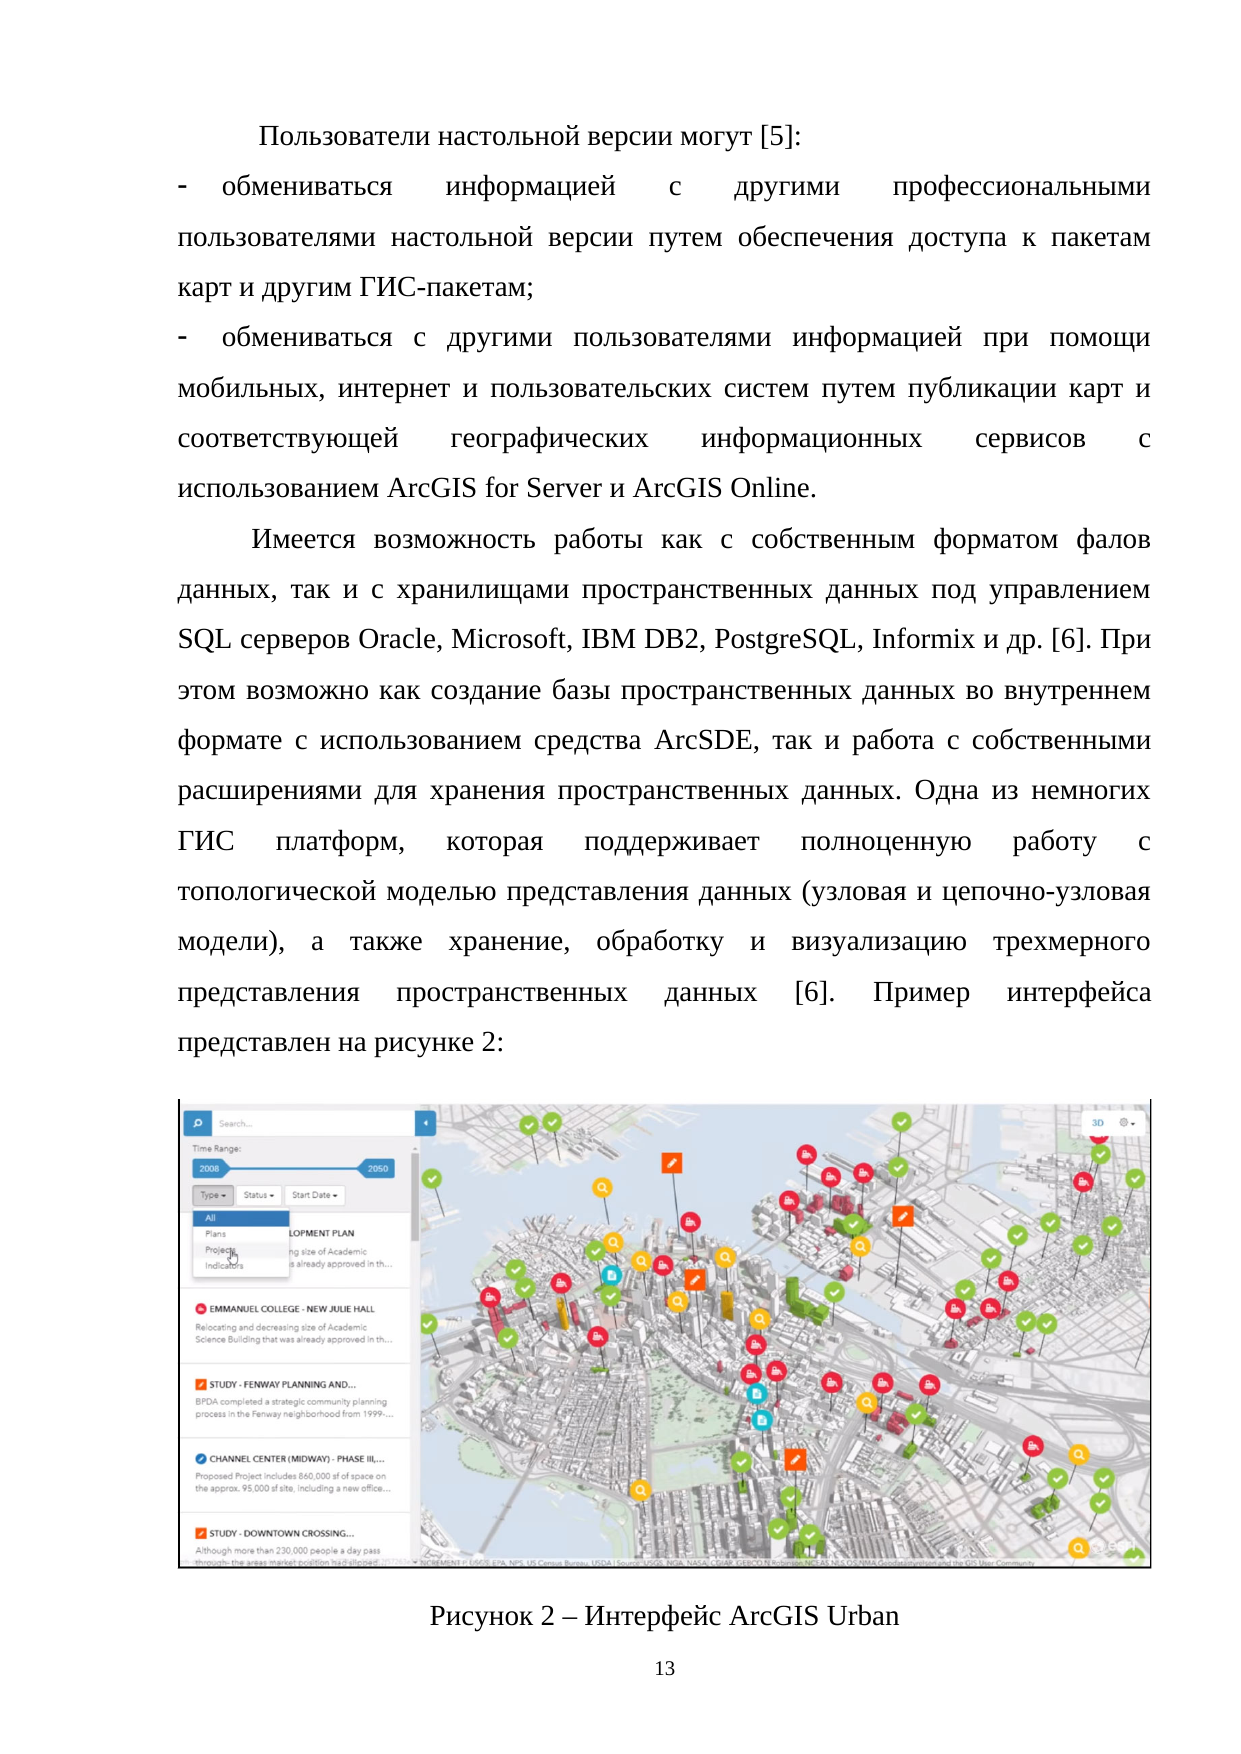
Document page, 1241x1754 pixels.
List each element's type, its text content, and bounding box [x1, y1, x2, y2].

text Пользователи настольной версии могут [5]: [177, 118, 1152, 152]
text Имеется возможность работы как с собственным форматом фалов данных, так и с хранилищами пространственных данных под управлением SQL серверов Oracle, Microsoft, IBM DB2, PostgreSQL, Informix и др. [6]. При этом возможно как создание базы пространственных данных во внутреннем формате с использованием средства ArcSDE, так и работа с собственными расширениями для хранения пространственных данных. Одна из немногих ГИС платформ, которая поддерживает полноценную работу с топологической моделью представления данных (узловая и цепочно-узловая модели), а также хранение, обработку и визуализацию трехмерного представления пространственных данных [6]. Пример интерфейса представлен на рисунке 2: [177, 521, 1152, 1057]
text Рисунок – Интерфейс ArcGIS Urban [177, 1598, 1152, 1631]
list обмениваться информацией с другими профессиональными пользователями настольной версии путем обеспечения доступа к пакетам карт и другим ГИС-пакетам; [177, 168, 1152, 303]
list обмениваться с другими пользователями информацией при помощи мобильных, интернет и пользовательских систем путем публикации карт и соответствующей географических информационных сервисов с использованием ArcGIS for Server и ArcGIS Online. [177, 319, 1152, 504]
picture [177, 1099, 1152, 1569]
